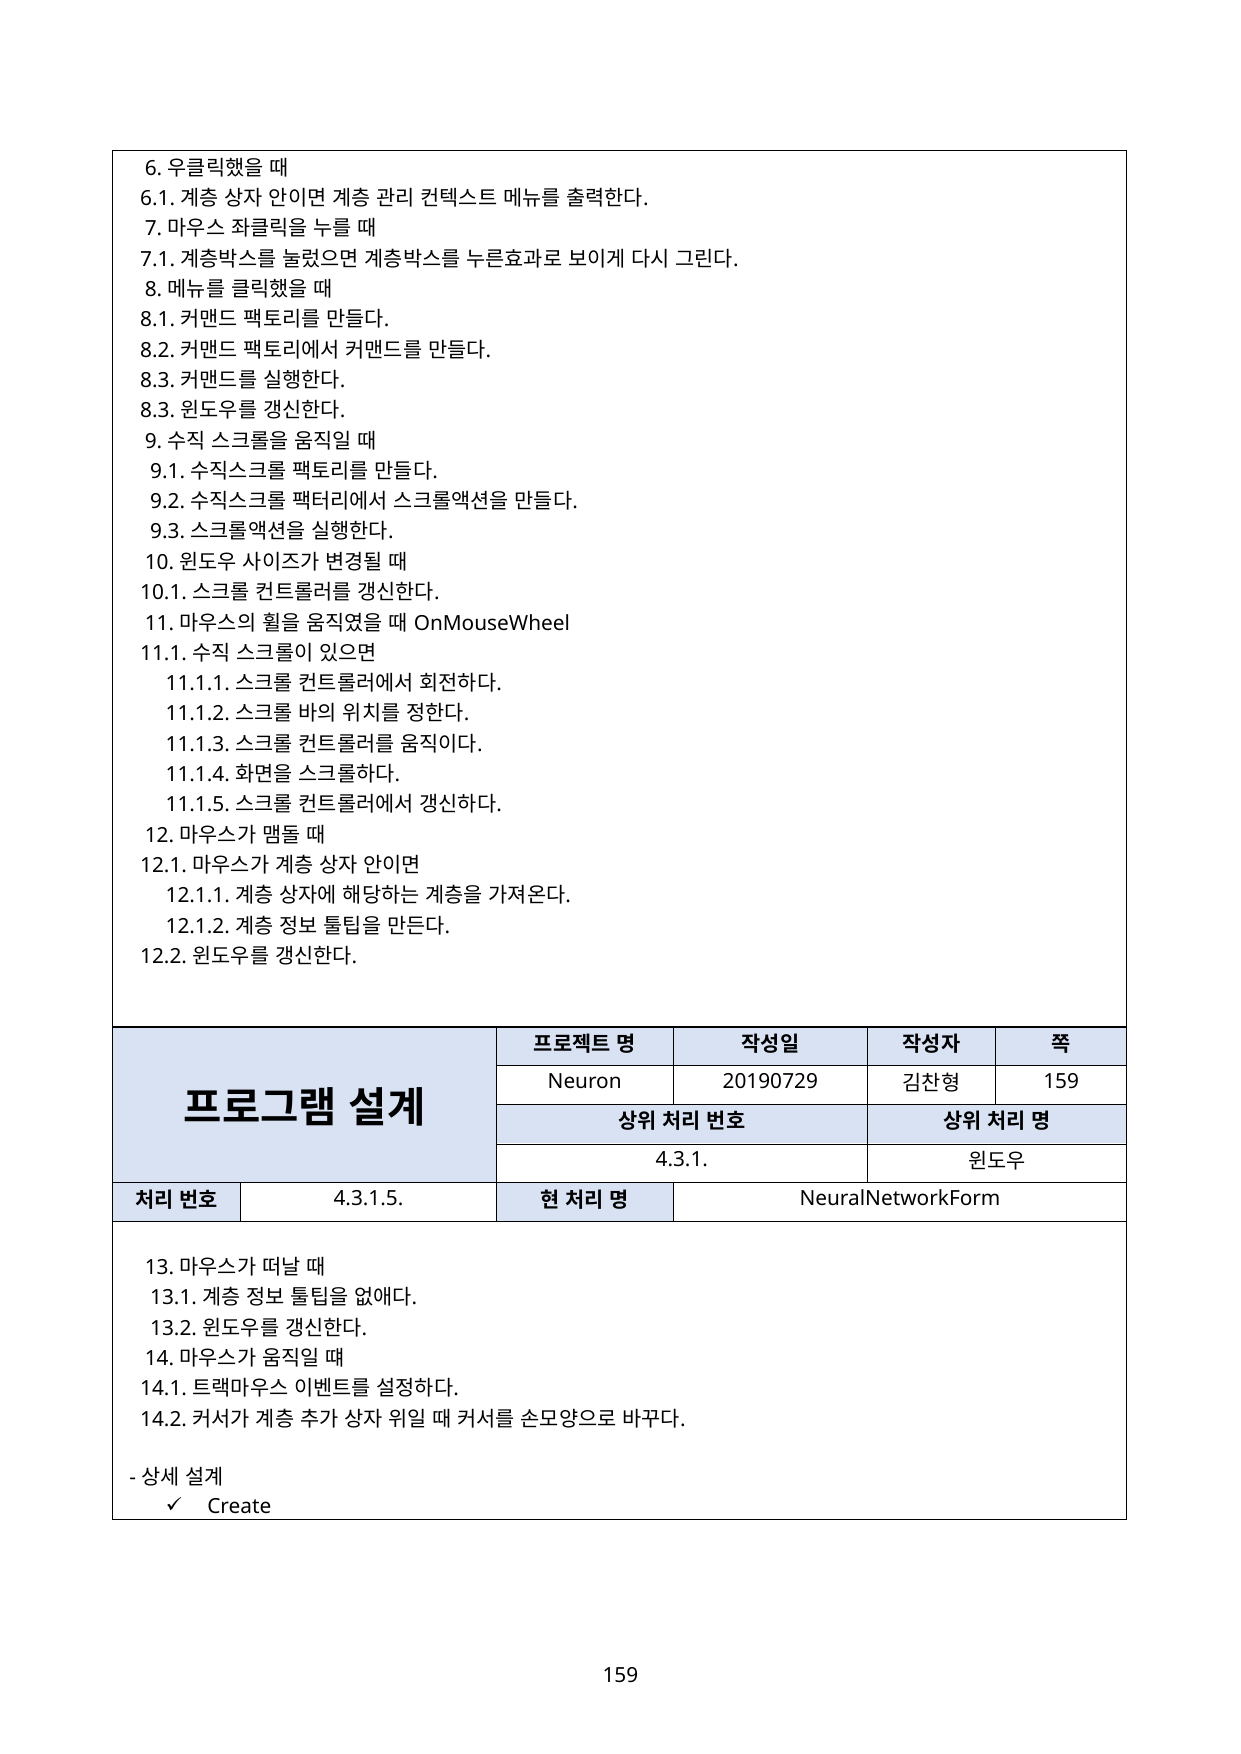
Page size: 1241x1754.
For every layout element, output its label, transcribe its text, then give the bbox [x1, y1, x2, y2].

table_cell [113, 151, 1126, 1026]
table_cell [113, 1222, 1126, 1519]
table_cell 처리 번호 [113, 1183, 240, 1221]
table_cell NeuralNetworkForm [674, 1183, 1126, 1221]
table_cell 윈도우 [868, 1145, 1126, 1182]
table_cell 현 처리 명 [497, 1183, 673, 1221]
table_cell 프로젝트 명 [497, 1028, 673, 1065]
table_cell 20190729 [674, 1066, 867, 1104]
table_cell 작성자 [868, 1028, 995, 1065]
table_cell 쪽 [996, 1028, 1126, 1065]
table_cell 159 [996, 1066, 1126, 1104]
table_cell 4.3.1.5. [241, 1183, 496, 1221]
table_cell Neuron [497, 1066, 673, 1104]
table_cell 김찬형 [868, 1066, 995, 1104]
table_cell 작성일 [674, 1028, 867, 1065]
table_cell 상위 처리 명 [868, 1105, 1126, 1143]
table_cell 4.3.1. [497, 1145, 867, 1182]
table_cell 프로그램 설계 [113, 1028, 496, 1182]
table_cell 상위 처리 번호 [497, 1105, 867, 1143]
